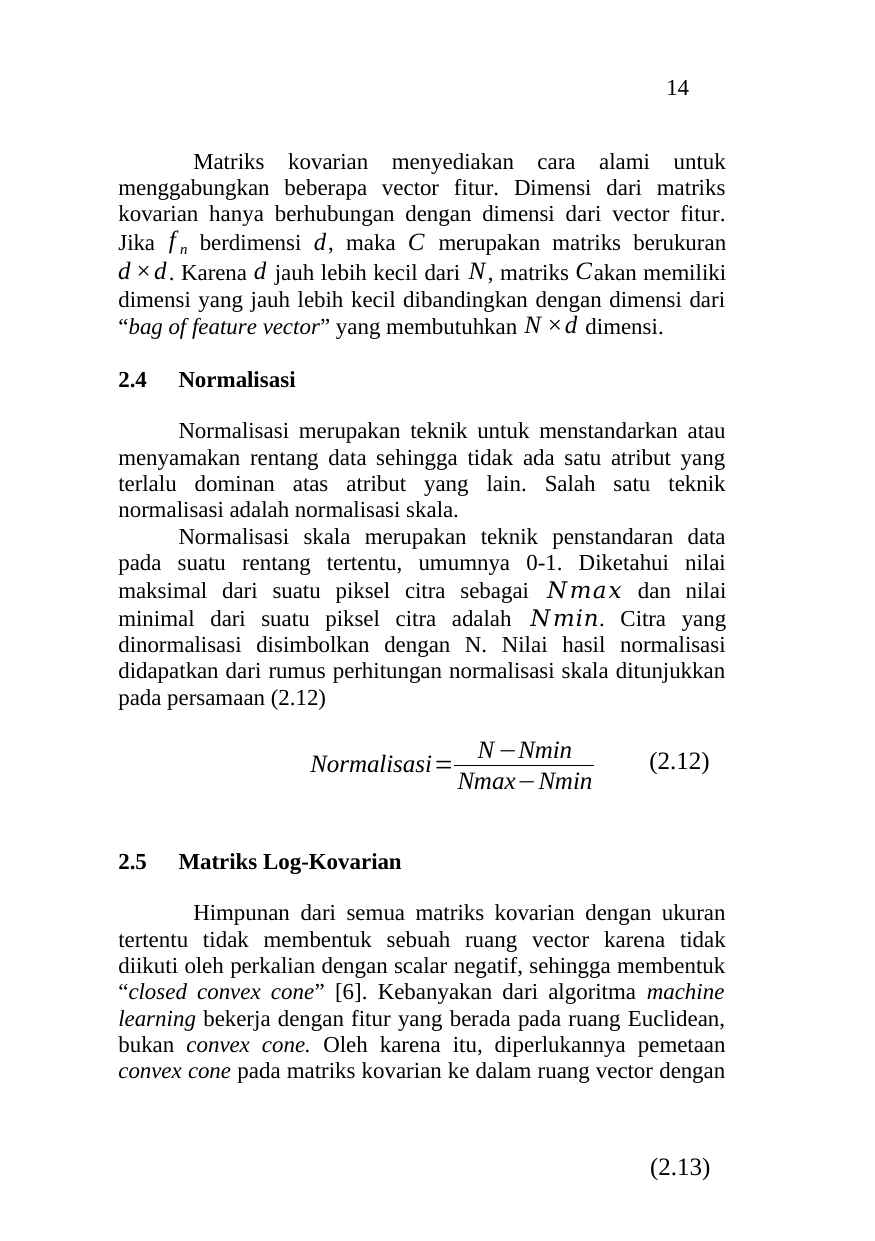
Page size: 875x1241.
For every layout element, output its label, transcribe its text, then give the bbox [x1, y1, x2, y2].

text Matriks kovarian menyediakan cara alami untuk menggabungkan beberapa vector fitur. Dimensi dari matriks kovarian hanya berhubungan dengan dimensi dari vector fitur. Jika berdimensi , maka merupakan matriks berukuran . Karena jauh lebih kecil dari , matriks akan memiliki dimensi yang jauh lebih kecil dibandingkan dengan dimensi dari “bag of feature vector” yang membutuhkan dimensi. [118, 148, 726, 340]
subtitle Normalisasi [118, 366, 726, 392]
subtitle Matriks Log-Kovarian [118, 848, 726, 874]
text Normalisasi merupakan teknik untuk menstandarkan atau menyamakan rentang data sehingga tidak ada satu atribut yang terlalu dominan atas atribut yang lain. Salah satu teknik normalisasi adalah normalisasi skala. [118, 417, 726, 523]
text Normalisasi skala merupakan teknik penstandaran data pada suatu rentang tertentu, umumnya 0-1. Diketahui nilai maksimal dari suatu piksel citra sebagai 𝑁𝑚𝑎𝑥 dan nilai minimal dari suatu piksel citra adalah 𝑁𝑚𝑖𝑛. Citra yang dinormalisasi disimbolkan dengan N. Nilai hasil normalisasi didapatkan dari rumus perhitungan normalisasi skala ditunjukkan pada persamaan (2.12) [118, 523, 726, 710]
